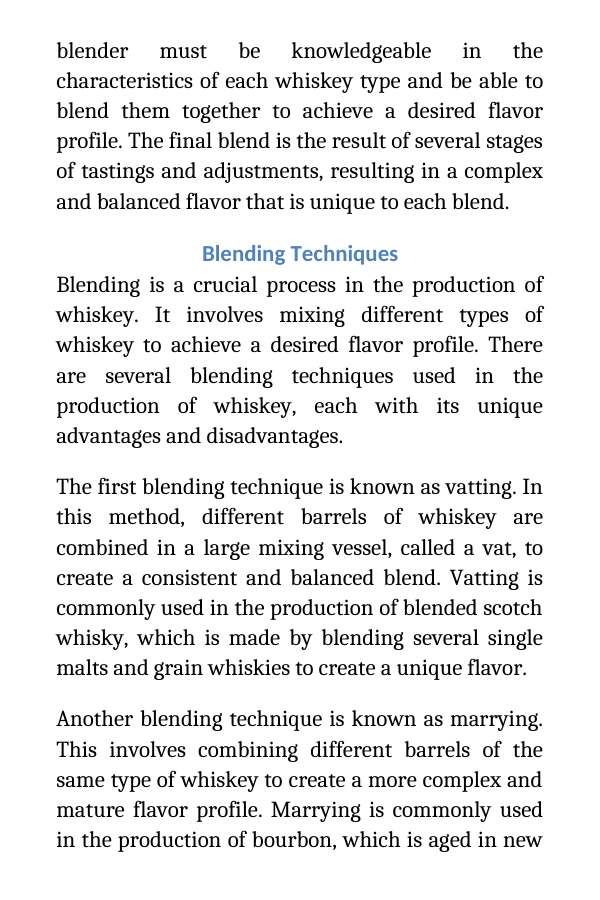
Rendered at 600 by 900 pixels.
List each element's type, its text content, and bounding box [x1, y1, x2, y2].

text The first blending technique is known as vatting. In this method, different barrels of whiskey are combined in a large mixing vessel, called a vat, to create a consistent and balanced blend. Vatting is commonly used in the production of blended scotch whisky, which is made by blending several single malts and grain whiskies to create a unique flavor. [56, 474, 544, 681]
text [56, 37, 544, 215]
text Blending is a crucial process in the production of whiskey. It involves mixing different types of whiskey to achieve a desired flavor profile. There are several blending techniques used in the production of whiskey, each with its unique advantages and disadvantages. [56, 272, 544, 449]
subtitle Blending Techniques [56, 239, 544, 268]
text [56, 706, 544, 853]
